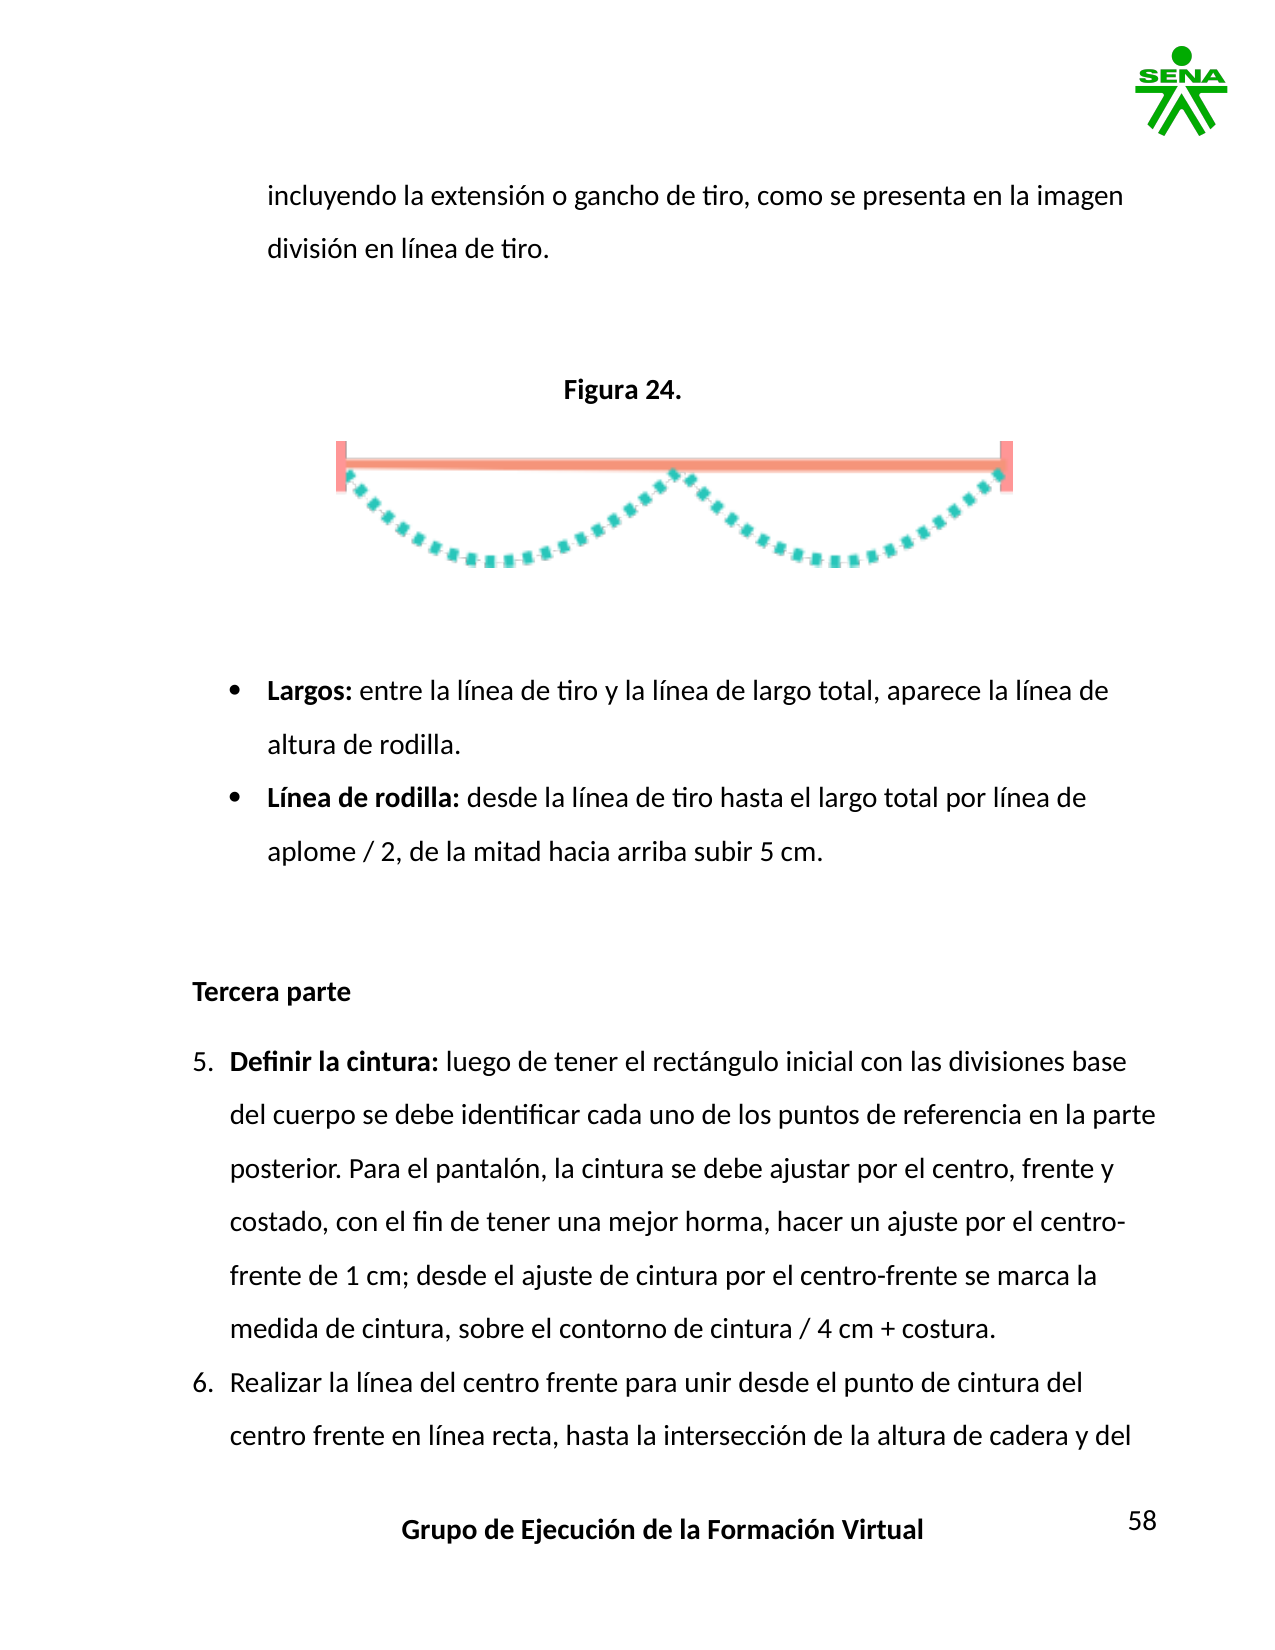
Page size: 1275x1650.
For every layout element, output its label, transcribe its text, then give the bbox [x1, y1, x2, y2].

picture [1135, 46, 1228, 136]
list Línea de rodilla: desde la línea de tiro hasta el largo total por línea de aplome / 2, de la mitad hacia arriba subir 5 cm. [229, 779, 1157, 868]
list Definir la cintura: luego de tener el rectángulo inicial con las divisiones base del cuerpo se debe identificar cada uno de los puntos de referencia en la parte posterior. Para el pantalón, la cintura se debe ajustar por el centro, frente y costado, con el fin de tener una mejor horma, hacer un ajuste por el centro-frente de 1 cm; desde el ajuste de cintura por el centro-frente se marca la medida de cintura, sobre el contorno de cintura / 4 cm + costura. [192, 1043, 1157, 1346]
picture [336, 441, 1013, 568]
list Largos: entre la línea de tiro y la línea de largo total, aparece la línea de altura de rodilla. [229, 672, 1157, 761]
text Tercera parte [118, 973, 1157, 1008]
